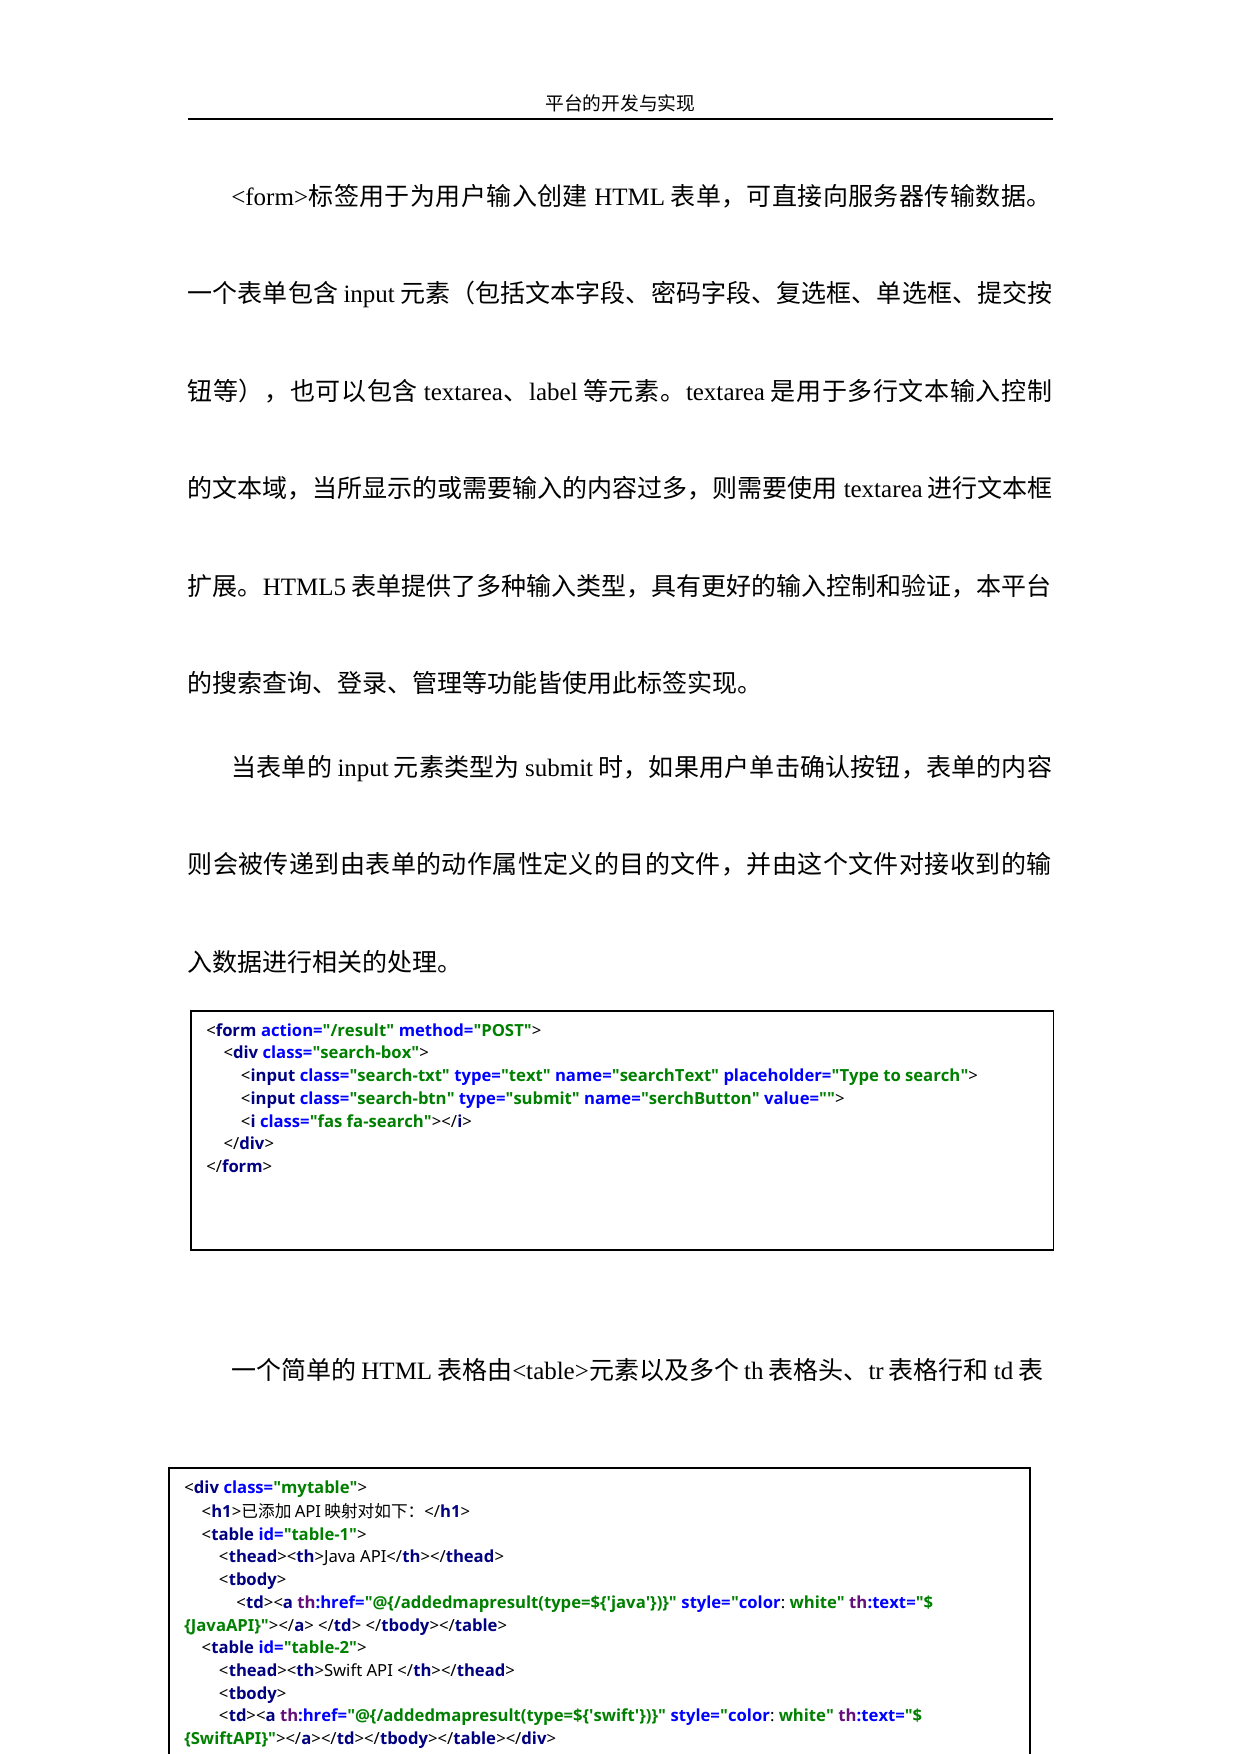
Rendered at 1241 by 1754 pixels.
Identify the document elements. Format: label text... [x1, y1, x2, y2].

text 当表单的input元素类型为submit时，如果用户单击确认按钮，表单的内容则会被传递到由表单的动作属性定义的目的文件，并由这个文件对接收到的输入数据进行相关的处理。 [187, 733, 1053, 993]
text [187, 1011, 1053, 1401]
text <form>标签用于为用户输入创建HTML表单，可直接向服务器传输数据。一个表单包含input元素（包括文本字段、密码字段、复选框、单选框、提交按钮等），也可以包含textarea、label等元素。textarea是用于多行文本输入控制的文本域，当所显示的或需要输入的内容过多，则需要使用textarea进行文本框扩展。HTML5表单提供了多种输入类型，具有更好的输入控制和验证，本平台的搜索查询、登录、管理等功能皆使用此标签实现。 [187, 162, 1053, 714]
